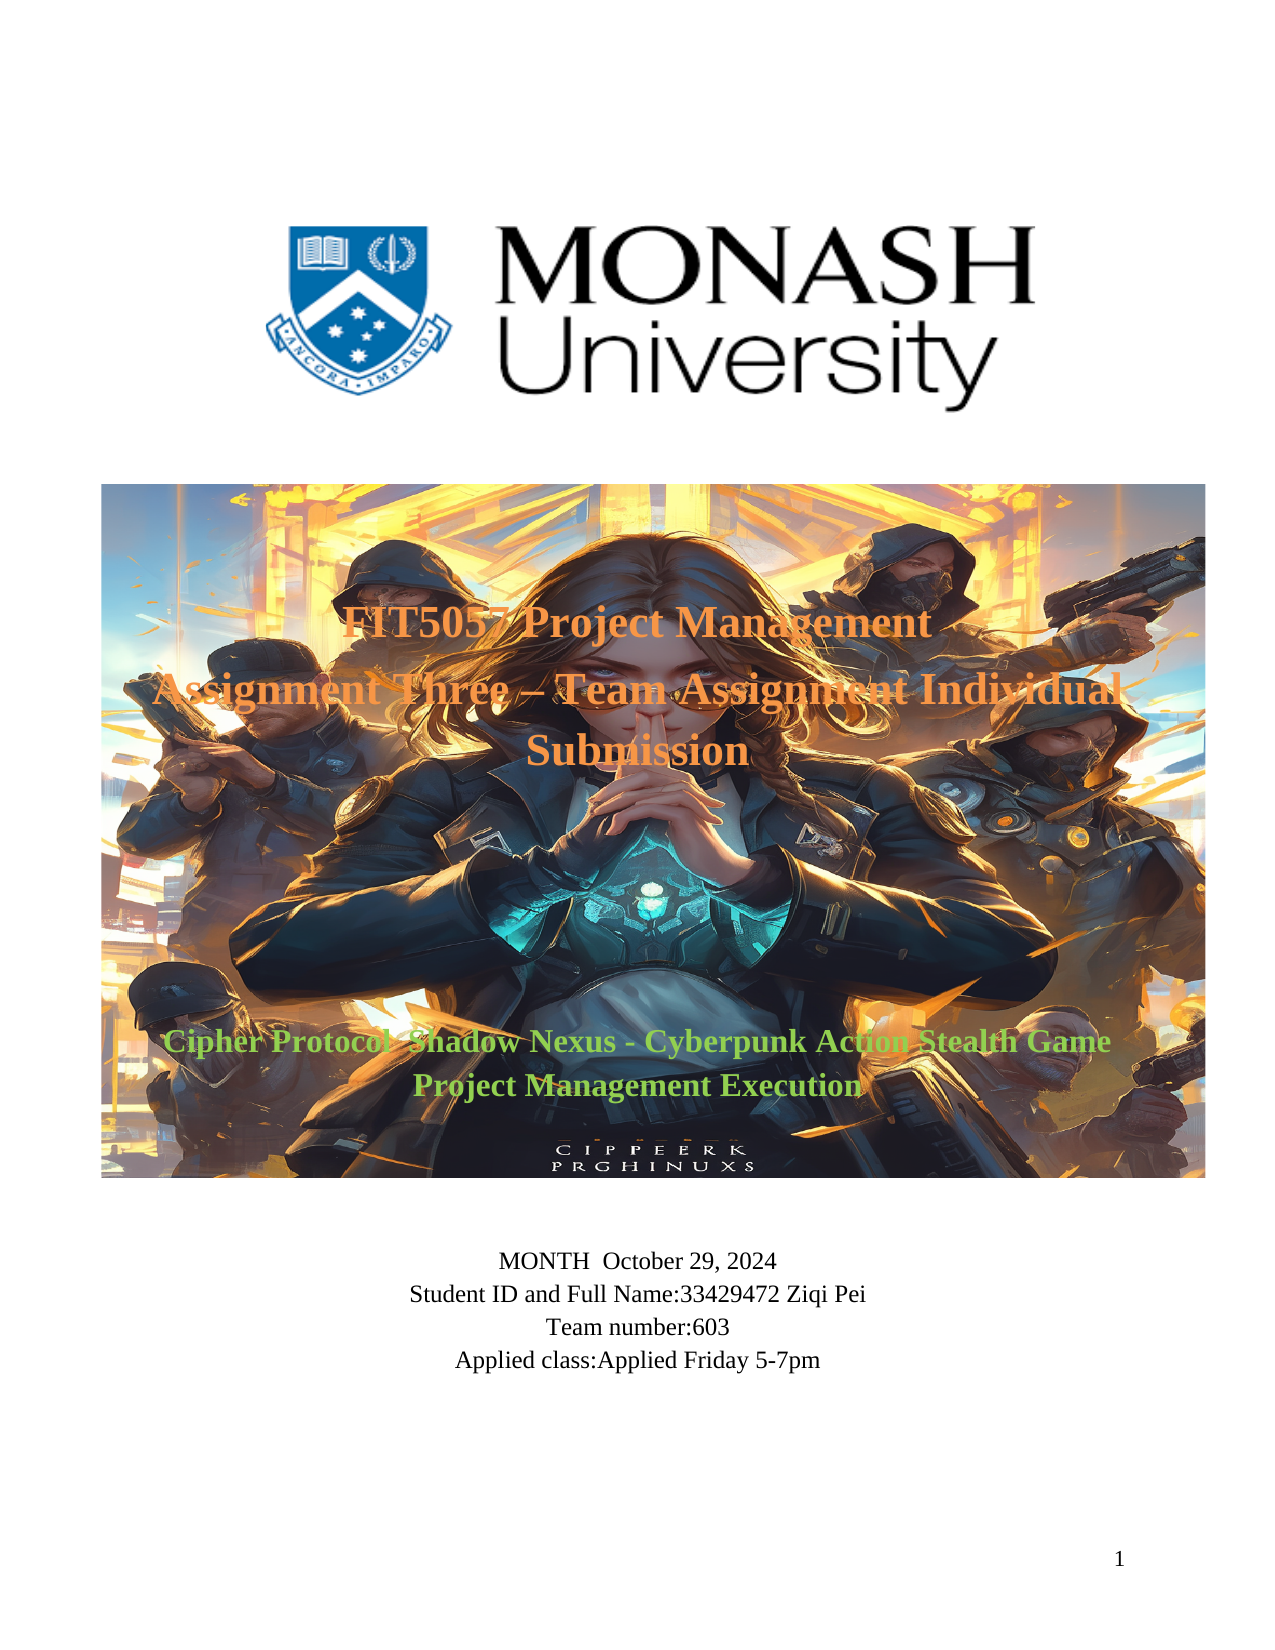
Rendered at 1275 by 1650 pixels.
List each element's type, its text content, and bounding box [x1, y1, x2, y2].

text Student ID and Full Name:33429472 Ziqi Pei [150, 1279, 1125, 1308]
title FIT5057 Project Management [149, 595, 1125, 647]
subtitle Cipher Protocol Shadow Nexus - Cyberpunk Action Stealth Game Project Management Execution [149, 1021, 1125, 1103]
title Assignment Three – Team Assignment Individual Submission [149, 662, 1125, 775]
picture [265, 225, 1036, 413]
text Applied class:Applied Friday 5-7pm [150, 1345, 1125, 1374]
text MONTH October 29, 2024 [150, 1246, 1125, 1274]
picture [101, 484, 1206, 1178]
text Team number:603 [150, 1312, 1125, 1341]
